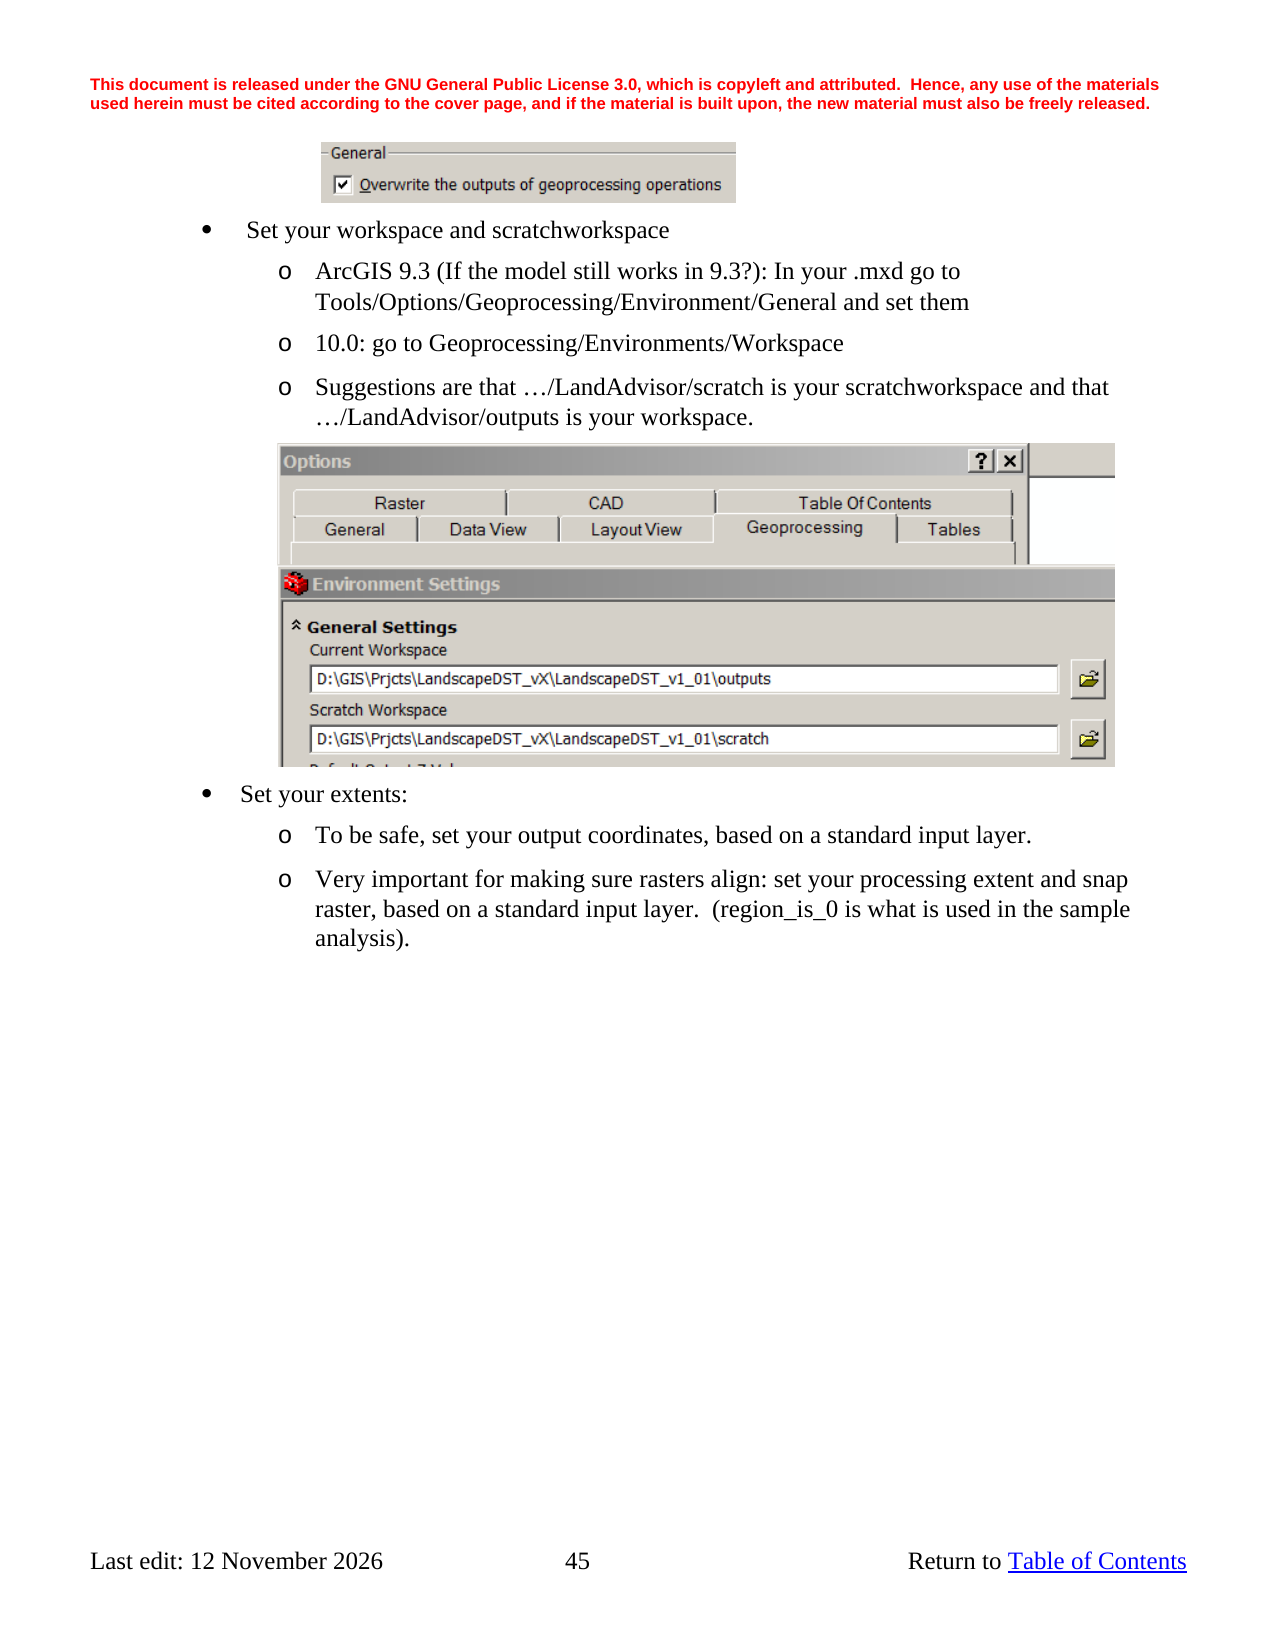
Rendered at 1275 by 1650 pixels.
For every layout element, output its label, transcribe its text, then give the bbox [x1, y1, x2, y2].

list Set your workspace and scratchworkspace [202, 215, 1185, 244]
list To be safe, set your output coordinates, based on a standard input layer. [277, 820, 1185, 851]
list ArcGIS 9.3 (If the model still works in 9.3?): In your .mxd go to Tools/Options/Geoprocessing/Environment/General and set them [277, 256, 1185, 316]
list Set your extents: [202, 779, 1185, 808]
list Very important for making sure rasters align: set your processing extent and snap raster, based on a standard input layer. (region_is_0 is what is used in the sample analysis). [277, 864, 1185, 952]
picture [277, 443, 1115, 767]
picture [321, 142, 736, 203]
list 10.0: go to Geoprocessing/Environments/Workspace [277, 328, 1185, 359]
list Suggestions are that …/LandAdvisor/scratch is your scratchworkspace and that …/LandAdvisor/outputs is your workspace. [277, 372, 1185, 431]
